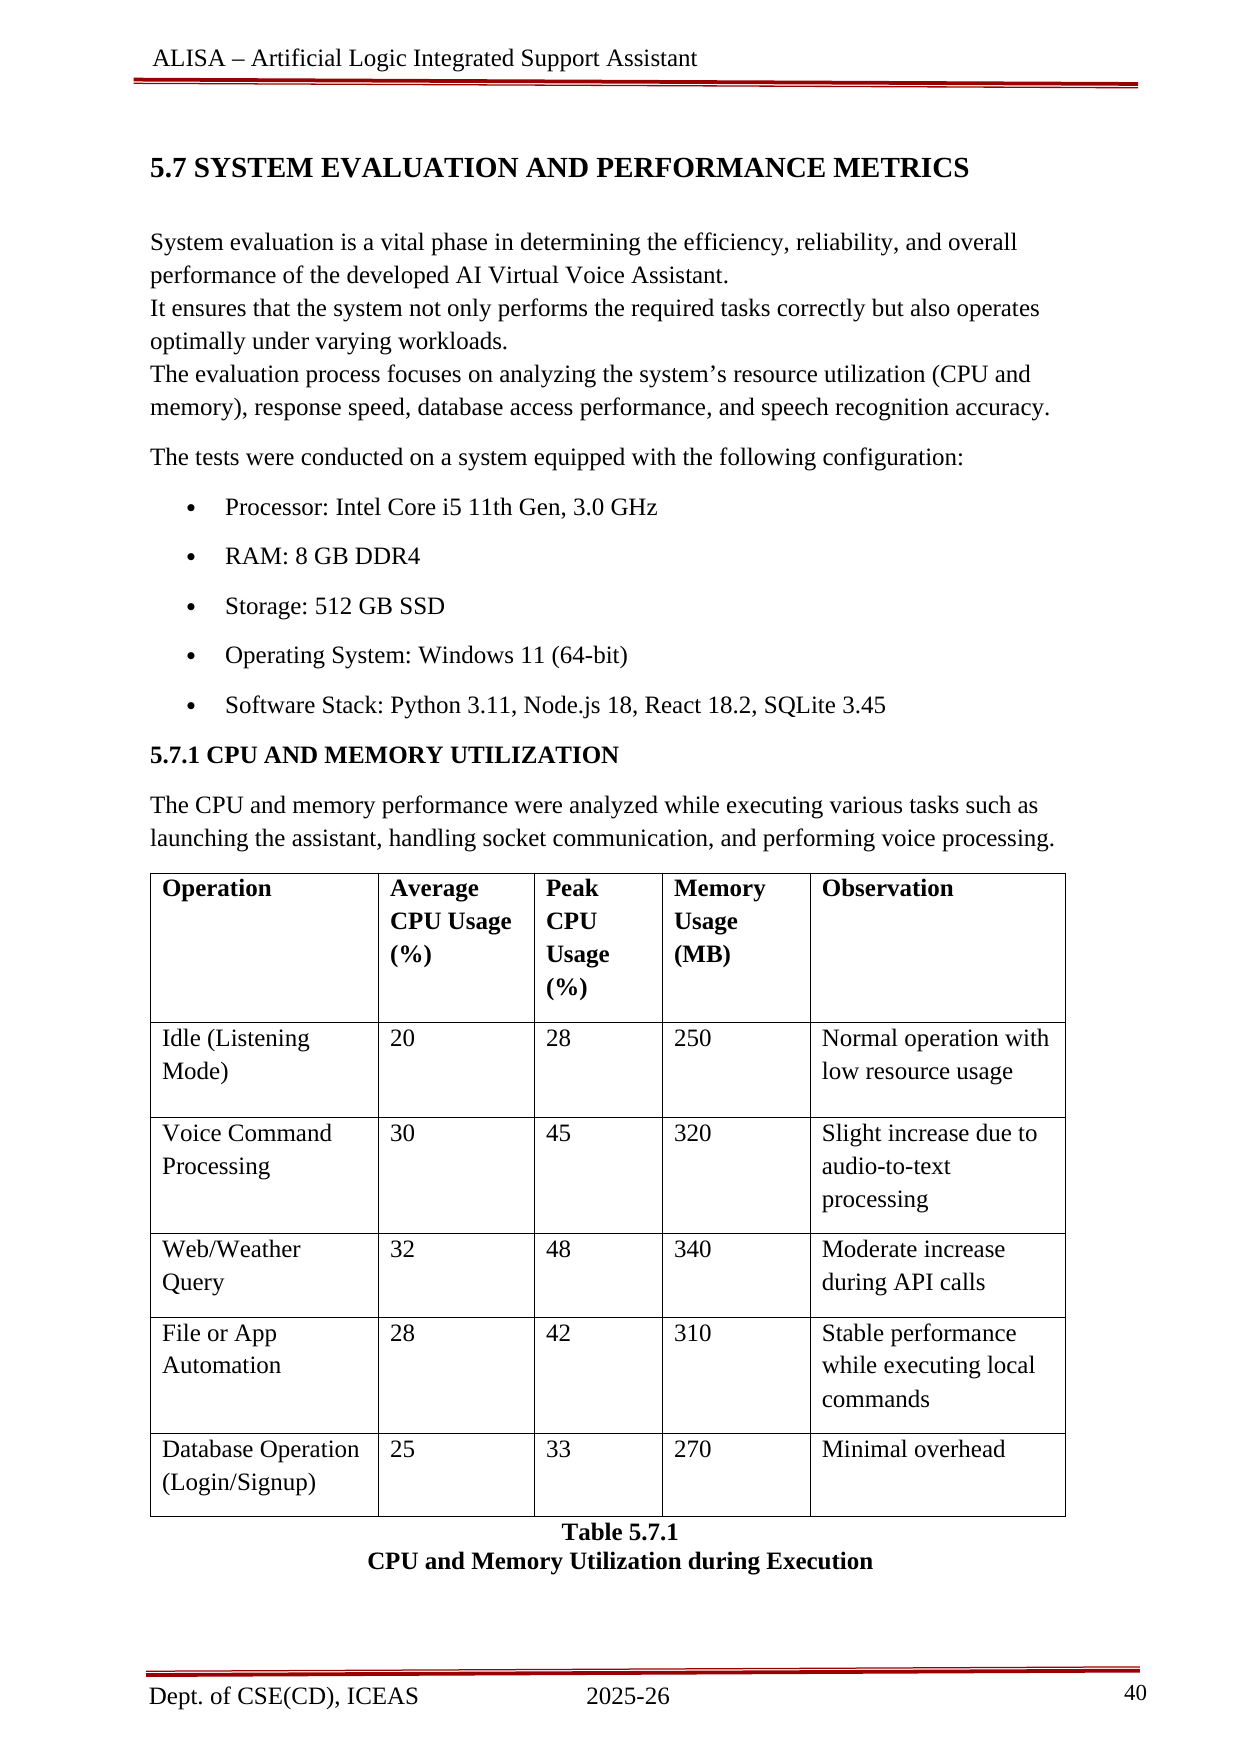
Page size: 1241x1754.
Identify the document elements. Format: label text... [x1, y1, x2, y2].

table_cell 48 [535, 1234, 662, 1317]
table_header Peak CPU Usage (%) [535, 874, 662, 1022]
text The CPU and memory performance were analyzed while executing various tasks such as launching the assistant, handling socket communication, and performing voice processing. [150, 790, 1090, 851]
table_cell Minimal overhead [811, 1434, 1065, 1516]
table_cell Voice Command Processing [151, 1118, 378, 1233]
table_cell 30 [379, 1118, 534, 1233]
table_header Operation [151, 874, 378, 1022]
table_cell 32 [379, 1234, 534, 1317]
table_cell Stable performance while executing local commands [811, 1318, 1065, 1433]
table_cell 20 [379, 1023, 534, 1117]
list RAM: 8 GB DDR4 [187, 541, 1090, 570]
table_cell Web/Weather Query [151, 1234, 378, 1317]
table_cell 42 [535, 1318, 662, 1433]
text Table 5.7.1 [150, 1517, 1090, 1546]
table_cell 320 [663, 1118, 810, 1233]
table_header Memory Usage (MB) [663, 874, 810, 1022]
table_cell 270 [663, 1434, 810, 1516]
table_cell 28 [535, 1023, 662, 1117]
text CPU and Memory Utilization during Execution [150, 1546, 1090, 1575]
text System evaluation is a vital phase in determining the efficiency, reliability, and overall performance of the developed AI Virtual Voice Assistant. It ensures that the system not only performs the required tasks correctly but also operates optimally under varying workloads. The evaluation process focuses on analyzing the system’s resource utilization (CPU and memory), response speed, database access performance, and speech recognition accuracy. [150, 227, 1090, 421]
table_cell 250 [663, 1023, 810, 1117]
list Operating System: Windows 11 (64-bit) [187, 641, 1090, 669]
text 5.7.1 CPU AND MEMORY UTILIZATION [150, 740, 1090, 769]
table_cell Idle (Listening Mode) [151, 1023, 378, 1117]
table_cell 340 [663, 1234, 810, 1317]
table_header Observation [811, 874, 1065, 1022]
text The tests were conducted on a system equipped with the following configuration: [150, 442, 1090, 471]
table_cell 45 [535, 1118, 662, 1233]
text 5.7 SYSTEM EVALUATION AND PERFORMANCE METRICS [150, 150, 1090, 183]
table_cell 25 [379, 1434, 534, 1516]
table_cell Database Operation (Login/Signup) [151, 1434, 378, 1516]
table_header Average CPU Usage (%) [379, 874, 534, 1022]
list Processor: Intel Core i5 11th Gen, 3.0 GHz [187, 492, 1090, 520]
list Storage: 512 GB SSD [187, 591, 1090, 620]
table_cell Normal operation with low resource usage [811, 1023, 1065, 1117]
table_cell Slight increase due to audio-to-text processing [811, 1118, 1065, 1233]
table_cell 310 [663, 1318, 810, 1433]
table_cell Moderate increase during API calls [811, 1234, 1065, 1317]
table_cell 33 [535, 1434, 662, 1516]
list Software Stack: Python 3.11, Node.js 18, React 18.2, SQLite 3.45 [187, 690, 1090, 719]
table_cell 28 [379, 1318, 534, 1433]
table_cell File or App Automation [151, 1318, 378, 1433]
